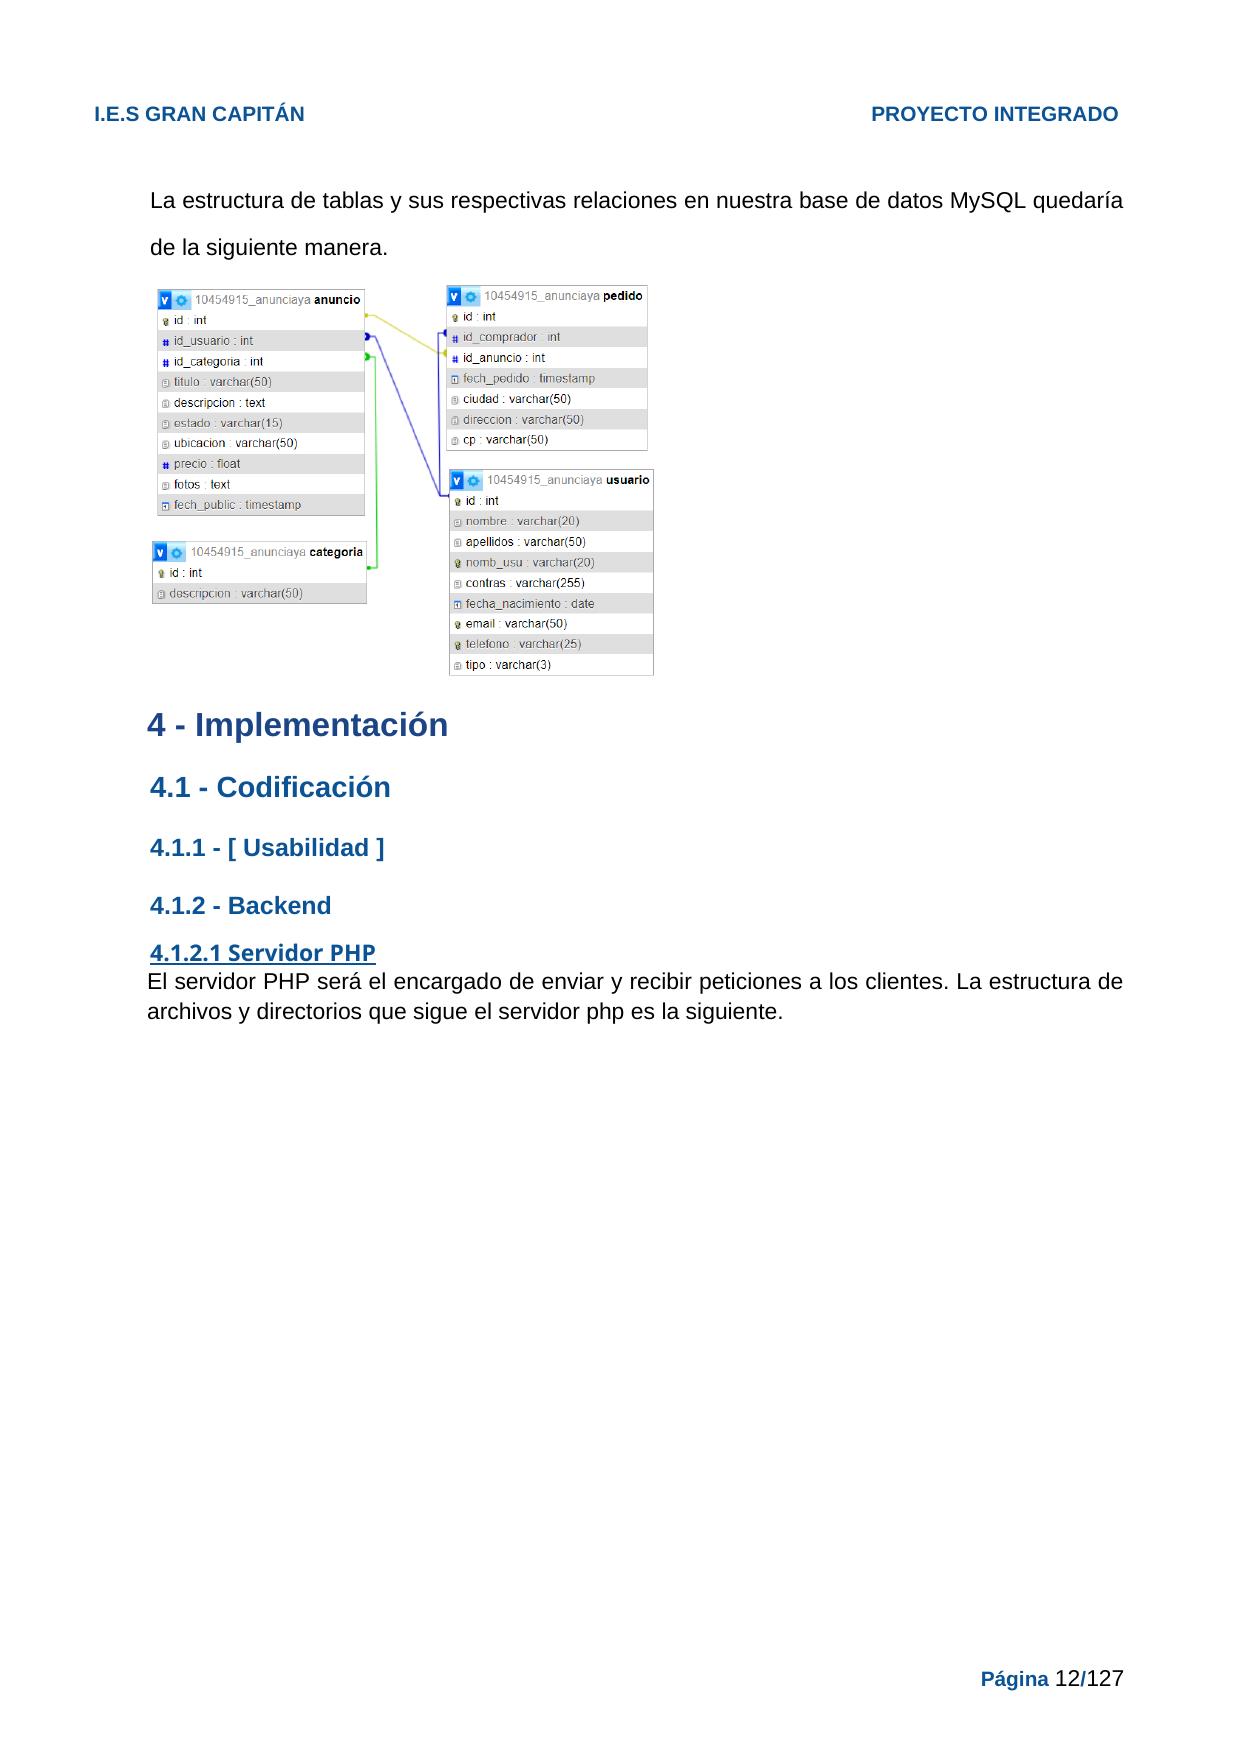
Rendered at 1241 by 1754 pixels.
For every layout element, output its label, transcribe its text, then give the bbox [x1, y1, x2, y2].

subtitle 4.1.2.1 Servidor PHP [150, 936, 1124, 968]
subtitle 4 - Implementación [147, 705, 1124, 744]
picture [146, 279, 667, 681]
subtitle 4.1.1 - [ Usabilidad ] [150, 833, 1124, 862]
subtitle 4.1.2 - Backend [150, 891, 1124, 920]
text El servidor PHP será el encargado de enviar y recibir peticiones a los clientes. La estructura de archivos y directorios que sigue el servidor php es la siguiente. [147, 968, 1124, 1024]
subtitle 4.1 - Codificación [150, 770, 1124, 804]
text La estructura de tablas y sus respectivas relaciones en nuestra base de datos MySQL quedaría de la siguiente manera. [150, 187, 1124, 260]
